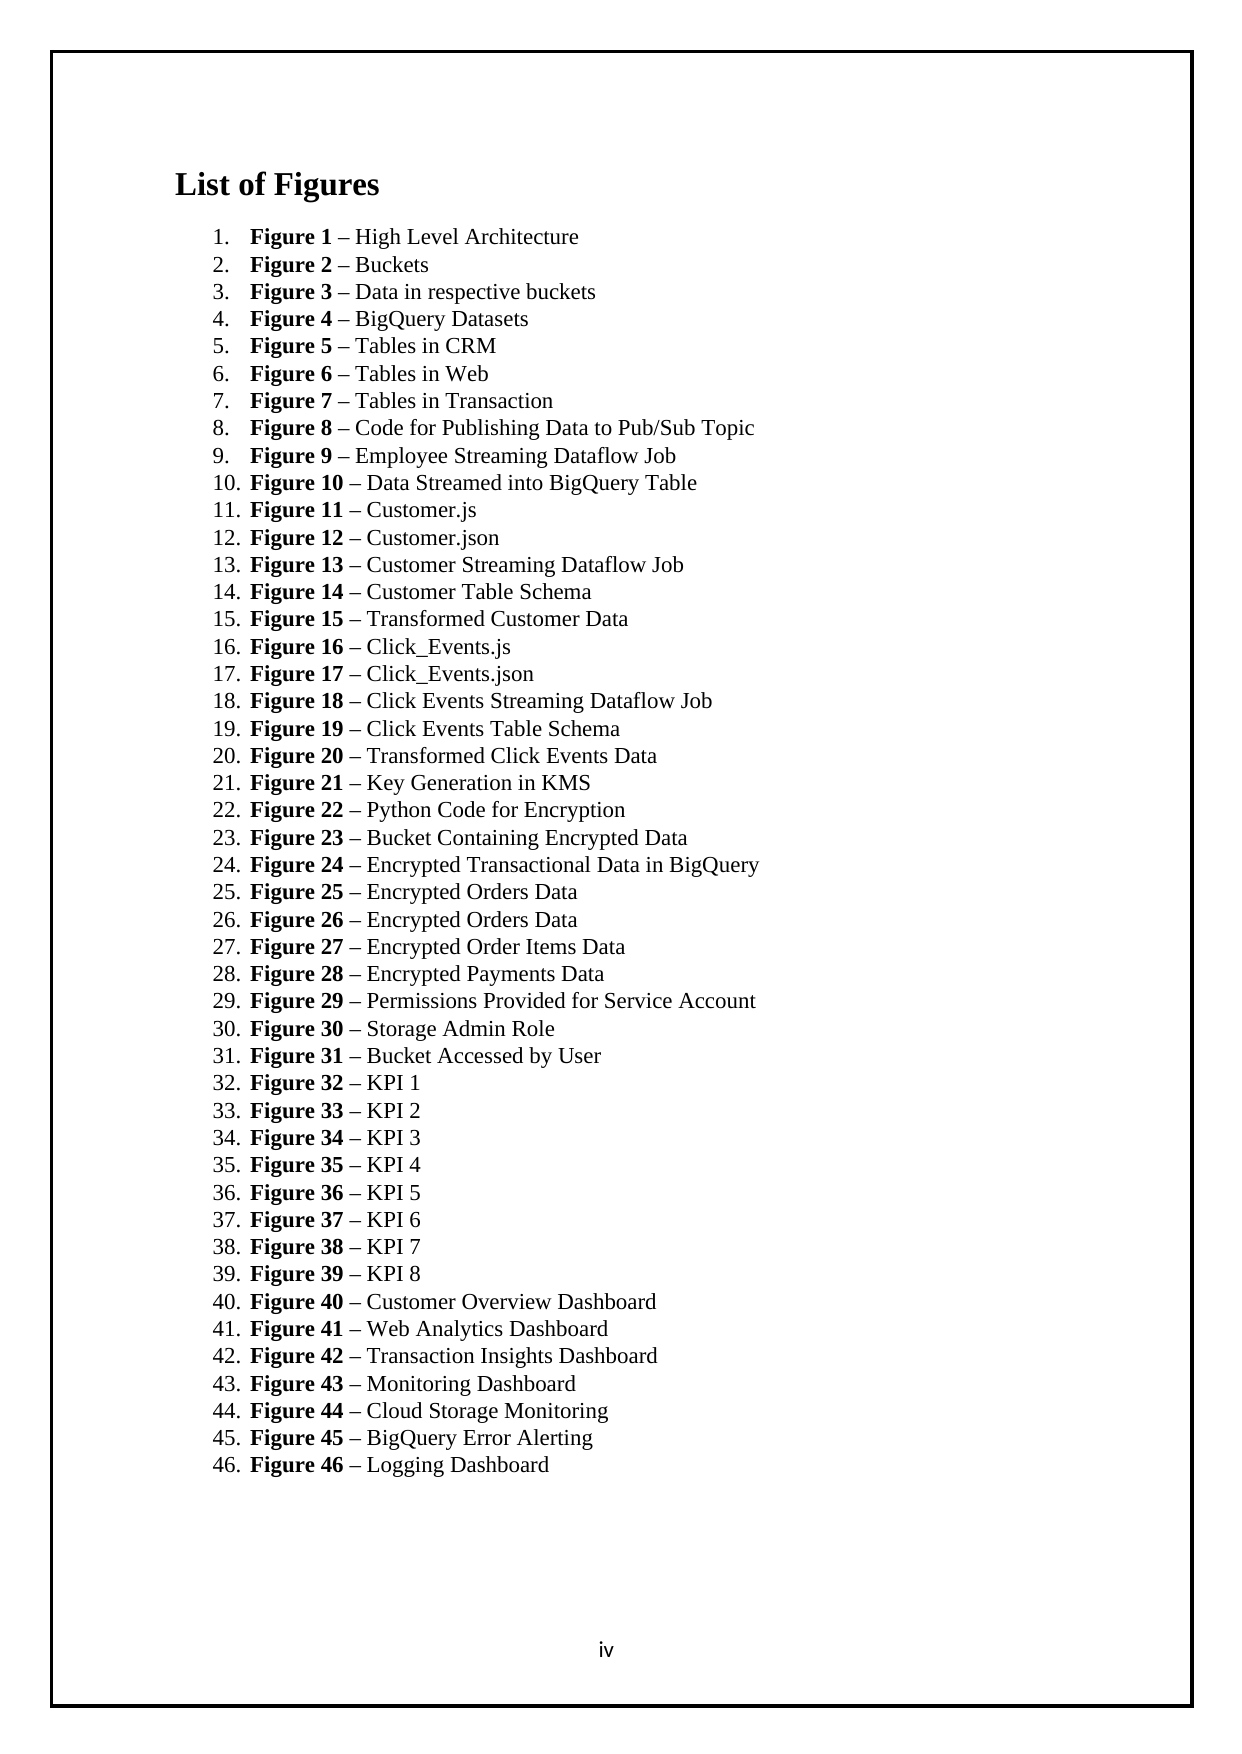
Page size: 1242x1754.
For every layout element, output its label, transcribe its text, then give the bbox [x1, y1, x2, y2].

list Figure 16 – Click_Events.js [212, 633, 1067, 659]
list Figure 24 – Encrypted Transactional Data in BigQuery [212, 851, 1067, 877]
list Figure 26 – Encrypted Orders Data [212, 906, 1067, 932]
list Figure 2 – Buckets [212, 251, 1067, 277]
list Figure 13 – Customer Streaming Dataflow Job [212, 551, 1067, 577]
list Figure 31 – Bucket Accessed by User [212, 1042, 1067, 1068]
list Figure 12 – Customer.json [212, 523, 1067, 550]
text List of Figures [175, 164, 1067, 203]
list Figure 14 – Customer Table Schema [212, 578, 1067, 604]
list Figure 45 – BigQuery Error Alerting [212, 1424, 1067, 1451]
list Figure 11 – Customer.js [212, 496, 1067, 523]
list Figure 30 – Storage Admin Role [212, 1015, 1067, 1041]
list Figure 18 – Click Events Streaming Dataflow Job [212, 687, 1067, 714]
list Figure 9 – Employee Streaming Dataflow Job [212, 442, 1067, 468]
list Figure 36 – KPI 5 [212, 1178, 1067, 1205]
list Figure 20 – Transformed Click Events Data [212, 742, 1067, 768]
list Figure 27 – Encrypted Order Items Data [212, 933, 1067, 959]
list Figure 10 – Data Streamed into BigQuery Table [212, 469, 1067, 495]
list Figure 21 – Key Generation in KMS [212, 769, 1067, 796]
list Figure 35 – KPI 4 [212, 1151, 1067, 1178]
list Figure 46 – Logging Dashboard [212, 1451, 1067, 1478]
list Figure 8 – Code for Publishing Data to Pub/Sub Topic [212, 414, 1067, 441]
list Figure 33 – KPI 2 [212, 1097, 1067, 1123]
list Figure 15 – Transformed Customer Data [212, 605, 1067, 632]
list Figure 37 – KPI 6 [212, 1206, 1067, 1232]
text iv [596, 1635, 616, 1663]
list Figure 5 – Tables in CRM [212, 332, 1067, 359]
list Figure 43 – Monitoring Dashboard [212, 1369, 1067, 1396]
list Figure 22 – Python Code for Encryption [212, 796, 1067, 823]
list Figure 41 – Web Analytics Dashboard [212, 1315, 1067, 1341]
list Figure 17 – Click_Events.json [212, 660, 1067, 686]
list Figure 44 – Cloud Storage Monitoring [212, 1397, 1067, 1423]
list Figure 19 – Click Events Table Schema [212, 714, 1067, 741]
list Figure 39 – KPI 8 [212, 1260, 1067, 1287]
list Figure 1 – High Level Architecture [212, 223, 1067, 250]
list Figure 6 – Tables in Web [212, 360, 1067, 386]
list Figure 40 – Customer Overview Dashboard [212, 1288, 1067, 1314]
list Figure 4 – BigQuery Datasets [212, 305, 1067, 332]
list Figure 3 – Data in respective buckets [212, 278, 1067, 304]
list Figure 38 – KPI 7 [212, 1233, 1067, 1259]
list Figure 34 – KPI 3 [212, 1124, 1067, 1150]
list Figure 7 – Tables in Transaction [212, 387, 1067, 413]
list Figure 32 – KPI 1 [212, 1069, 1067, 1096]
list Figure 25 – Encrypted Orders Data [212, 878, 1067, 905]
list Figure 42 – Transaction Insights Dashboard [212, 1342, 1067, 1369]
list Figure 29 – Permissions Provided for Service Account [212, 987, 1067, 1014]
list Figure 28 – Encrypted Payments Data [212, 960, 1067, 987]
list Figure 23 – Bucket Containing Encrypted Data [212, 824, 1067, 850]
